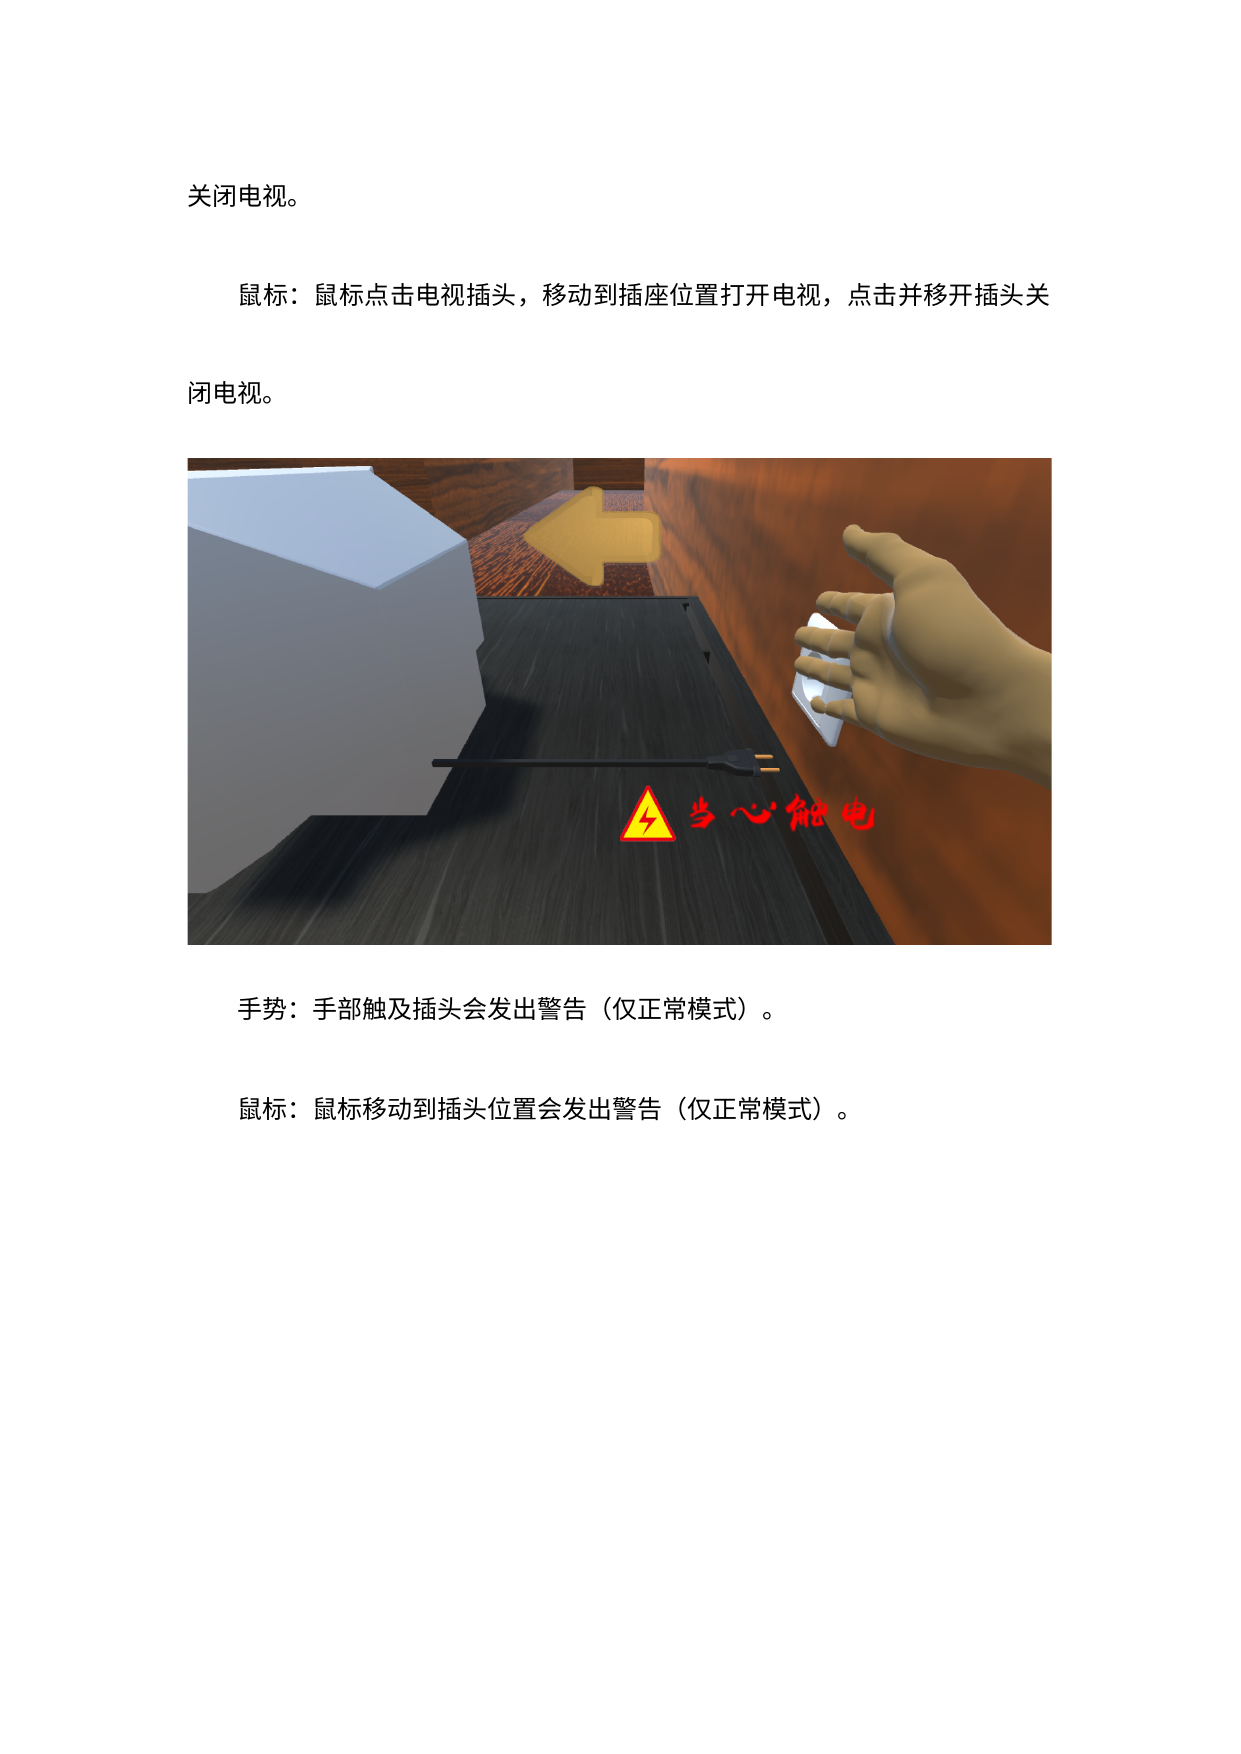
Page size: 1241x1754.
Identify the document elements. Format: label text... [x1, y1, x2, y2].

text 鼠标：鼠标移动到插头位置会发出警告（仅正常模式）。 [187, 1075, 1053, 1140]
text 鼠标：鼠标点击电视插头，移动到插座位置打开电视，点击并移开插头关闭电视。 [187, 261, 1053, 424]
text 手势：手部触及插头会发出警告（仅正常模式）。 [187, 976, 1053, 1041]
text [187, 162, 1053, 227]
picture [187, 458, 1052, 945]
